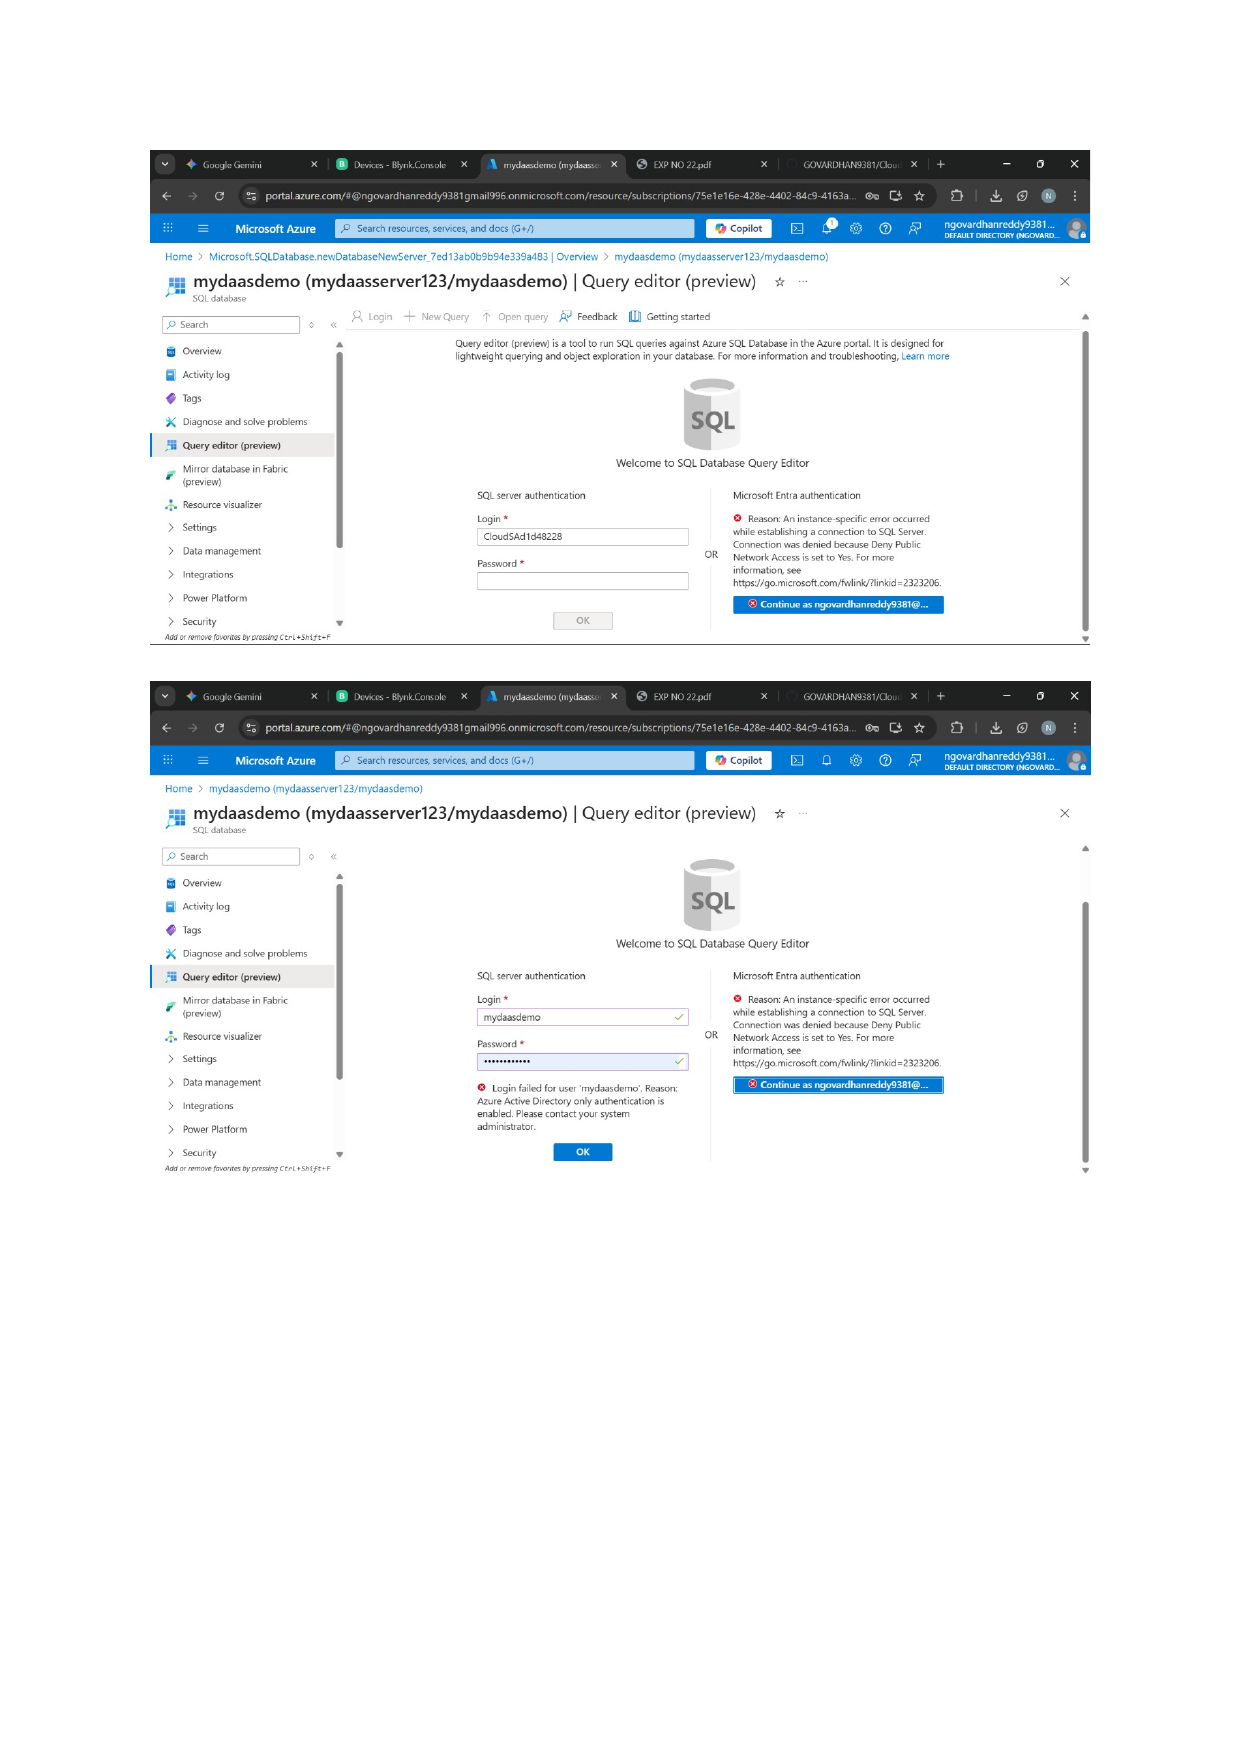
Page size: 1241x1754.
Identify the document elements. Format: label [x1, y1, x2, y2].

picture [150, 150, 1091, 645]
picture [150, 681, 1091, 1175]
